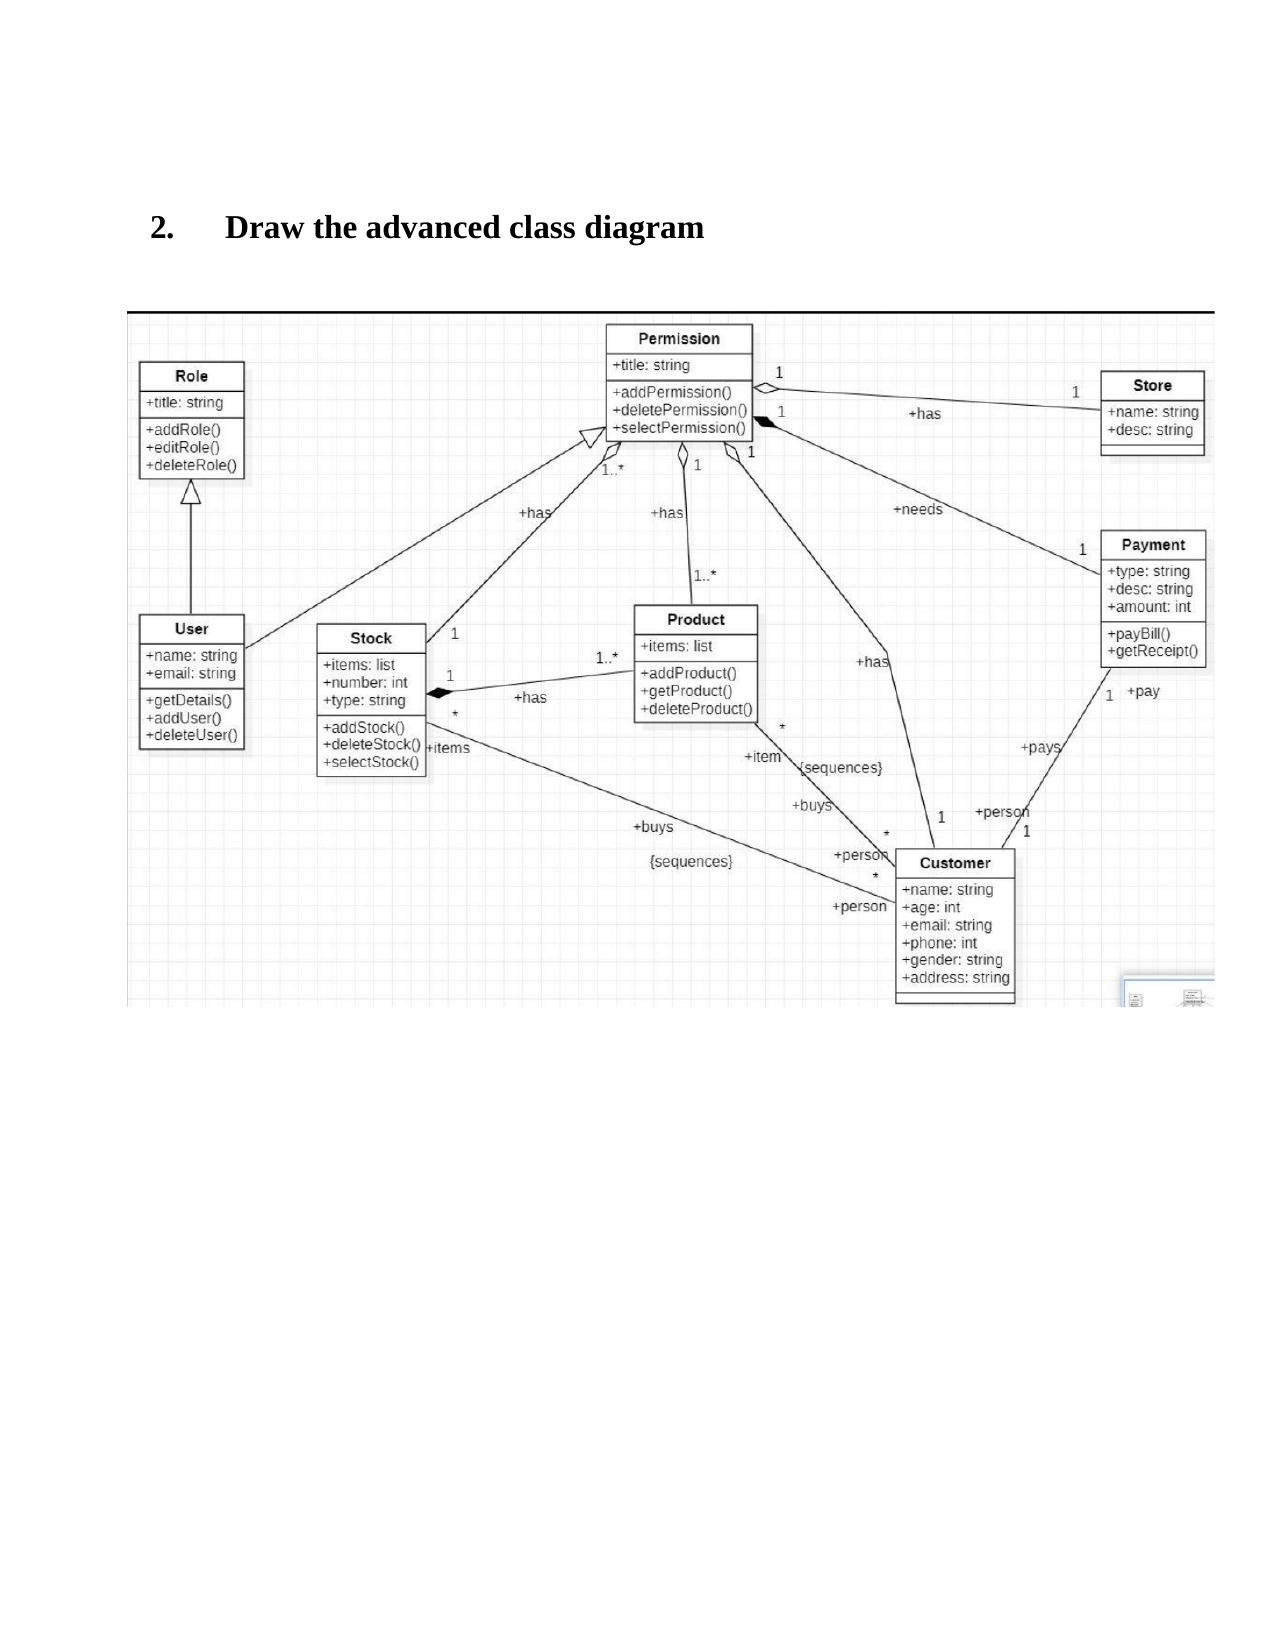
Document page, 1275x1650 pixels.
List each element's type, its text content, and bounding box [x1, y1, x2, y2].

list Draw the advanced class diagram [150, 208, 1214, 246]
picture [127, 311, 1215, 1007]
